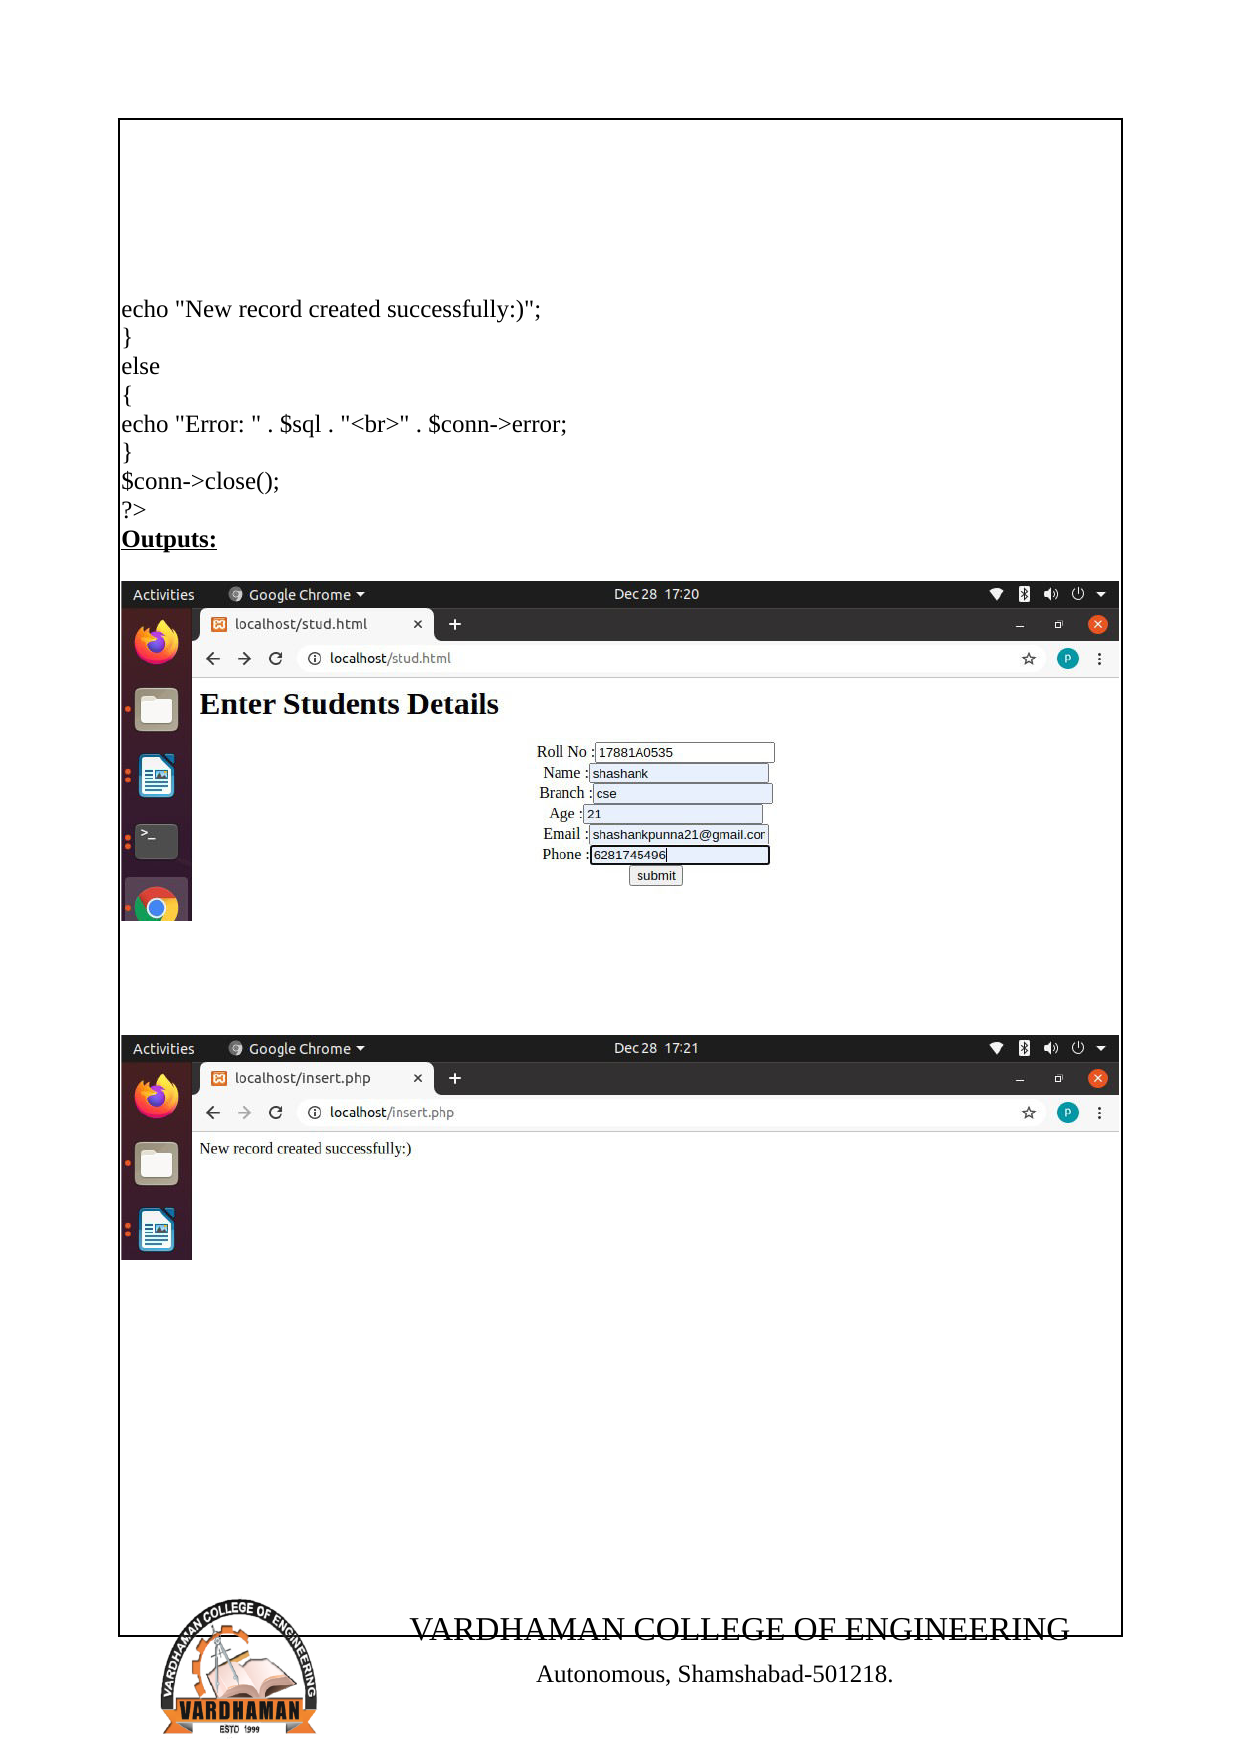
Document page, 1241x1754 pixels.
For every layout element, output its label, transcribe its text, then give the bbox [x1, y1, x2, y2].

text else [121, 351, 1119, 380]
text echo "Error: " . $sql . "<br>" . $conn->error; [121, 409, 1119, 437]
picture [145, 1596, 383, 1741]
text } [121, 437, 1119, 466]
text ?> [121, 495, 1119, 524]
text } [121, 322, 1119, 351]
text echo "New record created successfully:)"; [121, 294, 1119, 322]
picture [121, 1035, 1119, 1260]
text Outputs: [121, 524, 1119, 552]
picture [121, 581, 1119, 921]
text $conn->close(); [121, 466, 1119, 495]
text { [121, 380, 1119, 409]
